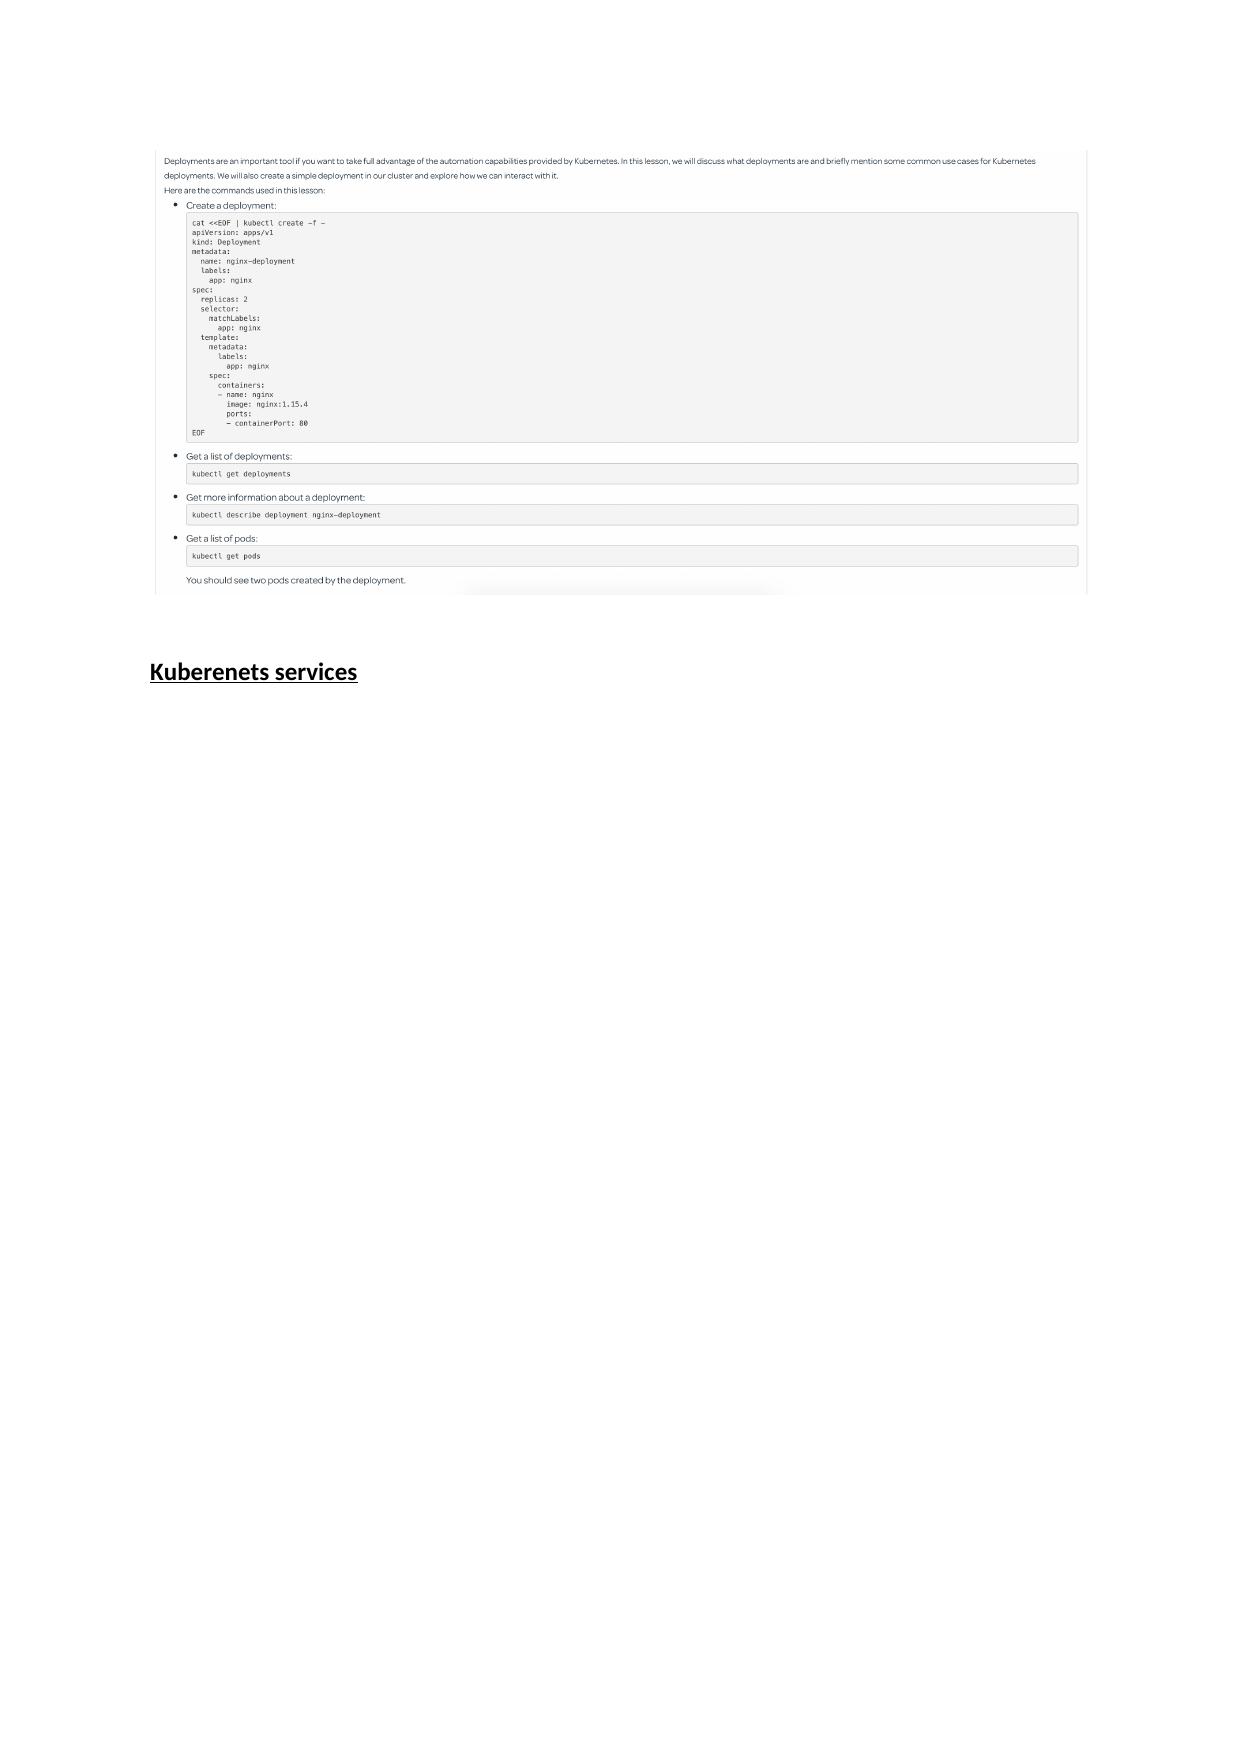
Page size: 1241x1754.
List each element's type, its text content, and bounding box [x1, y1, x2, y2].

text Kuberenets services [150, 656, 1090, 686]
picture [150, 150, 1090, 595]
